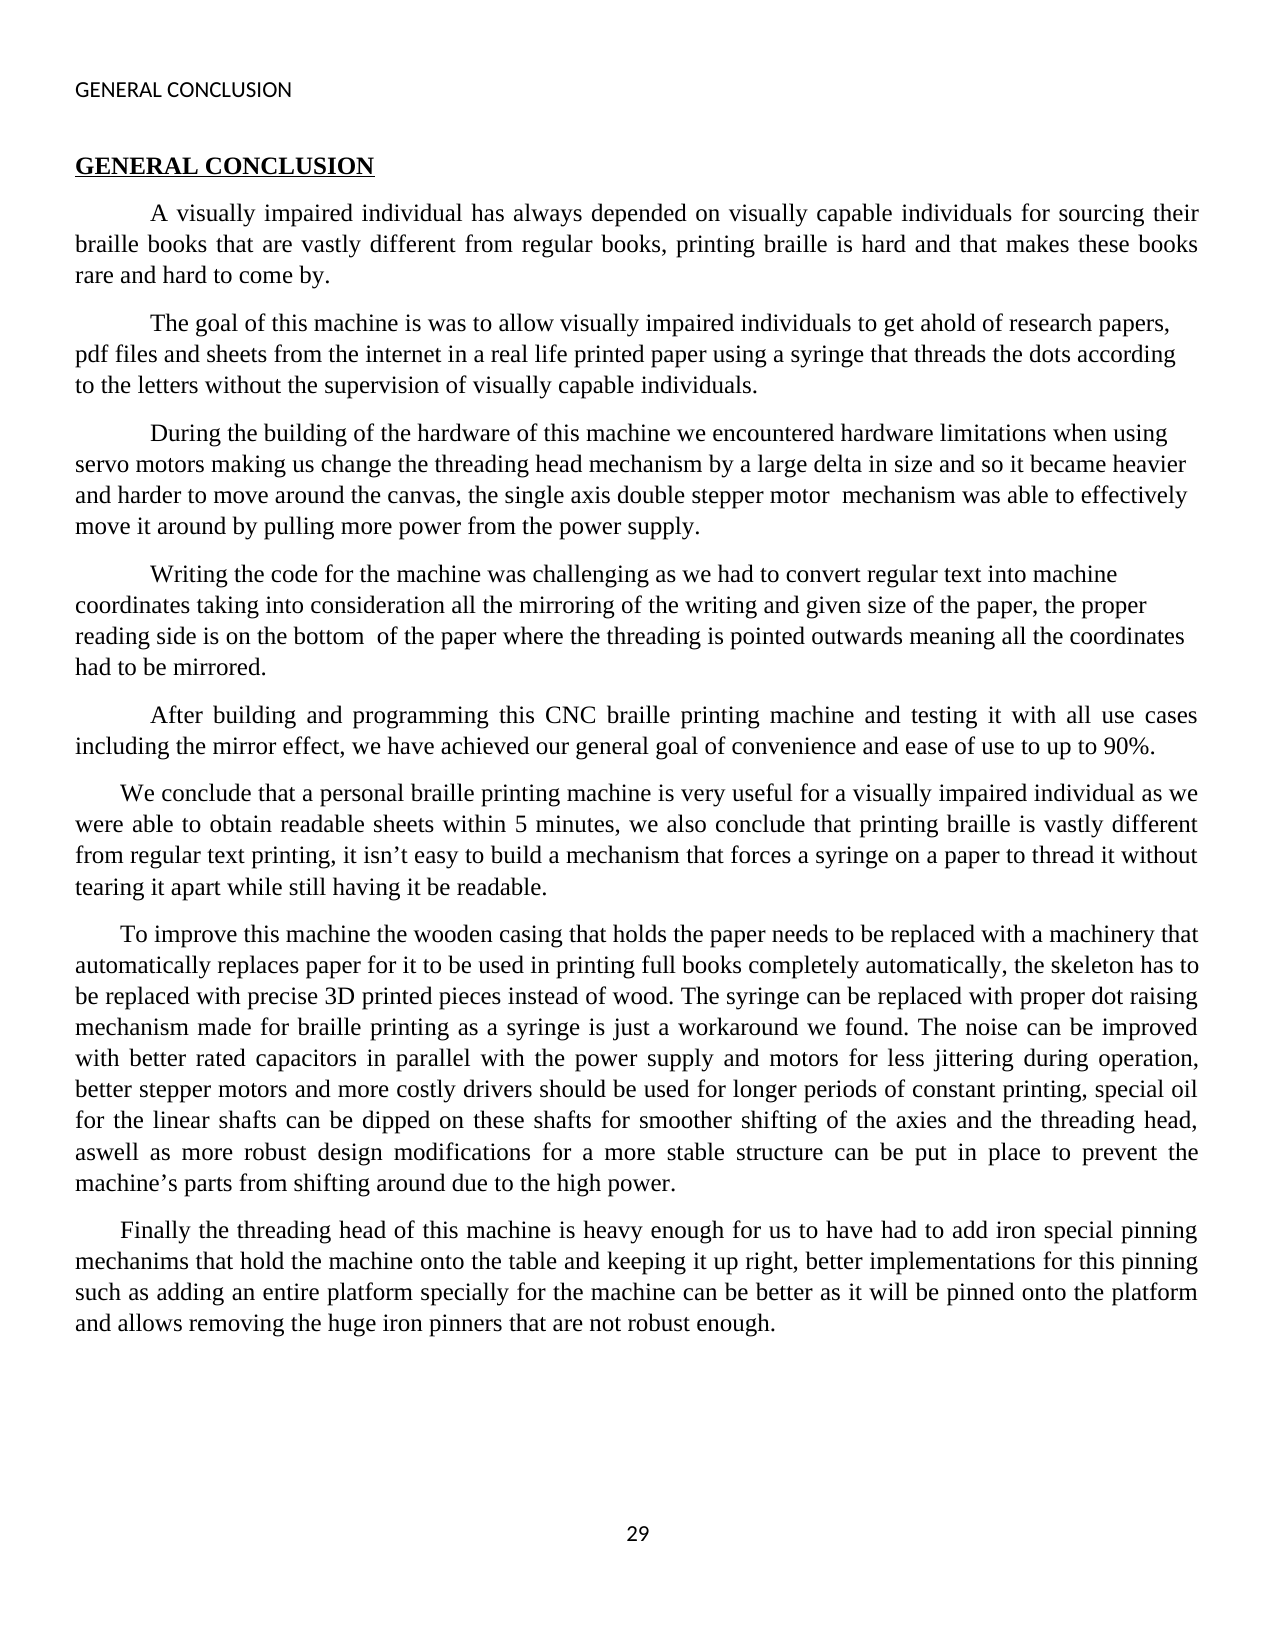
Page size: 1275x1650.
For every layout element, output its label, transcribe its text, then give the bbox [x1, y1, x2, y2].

text A visually impaired individual has always depended on visually capable individuals for sourcing their braille books that are vastly different from regular books, printing braille is hard and that makes these books rare and hard to come by. [75, 198, 1200, 289]
text After building and programming this CNC braille printing machine and testing it with all use cases including the mirror effect, we have achieved our general goal of convenience and ease of use to up to 90%. [75, 700, 1200, 759]
text GENERAL CONCLUSION [75, 151, 1200, 179]
text We conclude that a personal braille printing machine is very useful for a visually impaired individual as we were able to obtain readable sheets within 5 minutes, we also conclude that printing braille is vastly different from regular text printing, it isn’t easy to build a mechanism that forces a syringe on a paper to thread it without tearing it apart while still having it be readable. [75, 778, 1200, 900]
text Writing the code for the machine was challenging as we had to convert regular text into machine coordinates taking into consideration all the mirroring of the writing and given size of the paper, the proper reading side is on the bottom of the paper where the threading is pointed outwards meaning all the coordinates had to be mirrored. [75, 559, 1200, 681]
text Finally the threading head of this machine is heavy enough for us to have had to add iron special pinning mechanims that hold the machine onto the table and keeping it up right, better implementations for this pinning such as adding an entire platform specially for the machine can be better as it will be pinned onto the platform and allows removing the huge iron pinners that are not robust enough. [75, 1215, 1200, 1337]
text During the building of the hardware of this machine we encountered hardware limitations when using servo motors making us change the threading head mechanism by a large delta in size and so it became heavier and harder to move around the canvas, the single axis double stepper motor mechanism was able to effectively move it around by pulling more power from the power supply. [75, 418, 1200, 540]
text The goal of this machine is was to allow visually impaired individuals to get ahold of research papers, pdf files and sheets from the internet in a real life printed paper using a syringe that threads the dots according to the letters without the supervision of visually capable individuals. [75, 308, 1200, 399]
text To improve this machine the wooden casing that holds the paper needs to be replaced with a machinery that automatically replaces paper for it to be used in printing full books completely automatically, the skeleton has to be replaced with precise 3D printed pieces instead of wood. The syringe can be replaced with proper dot raising mechanism made for braille printing as a syringe is just a workaround we found. The noise can be improved with better rated capacitors in parallel with the power supply and motors for less jittering during operation, better stepper motors and more costly drivers should be used for longer periods of constant printing, special oil for the linear shafts can be dipped on these shafts for smoother shifting of the axies and the threading head, aswell as more robust design modifications for a more stable structure can be put in place to prevent the machine’s parts from shifting around due to the high power. [75, 919, 1200, 1196]
